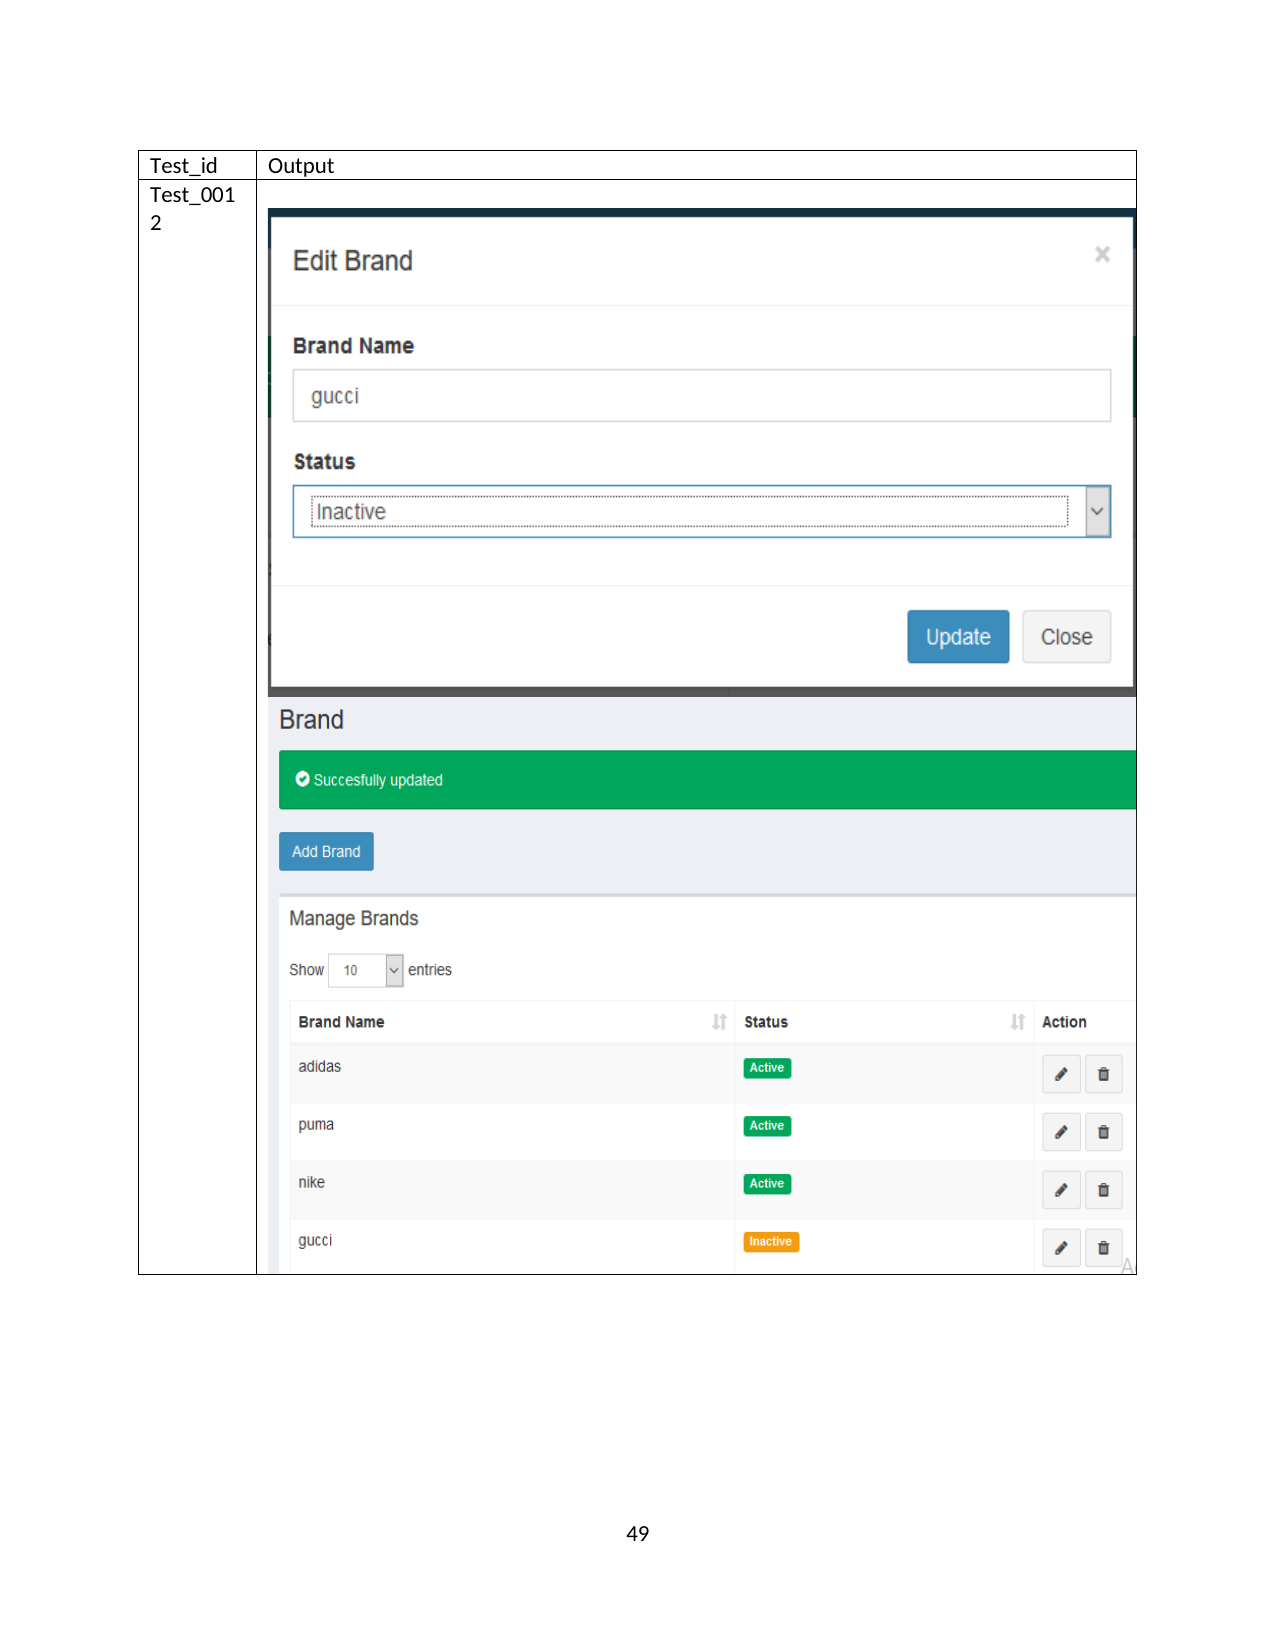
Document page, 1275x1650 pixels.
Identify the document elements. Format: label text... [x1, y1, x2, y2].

table_header Output [257, 151, 1136, 179]
picture [267, 208, 1137, 1274]
table_header Test_id [139, 151, 256, 179]
table_cell [257, 180, 1136, 1274]
table_cell Test_0012 [139, 180, 256, 1274]
